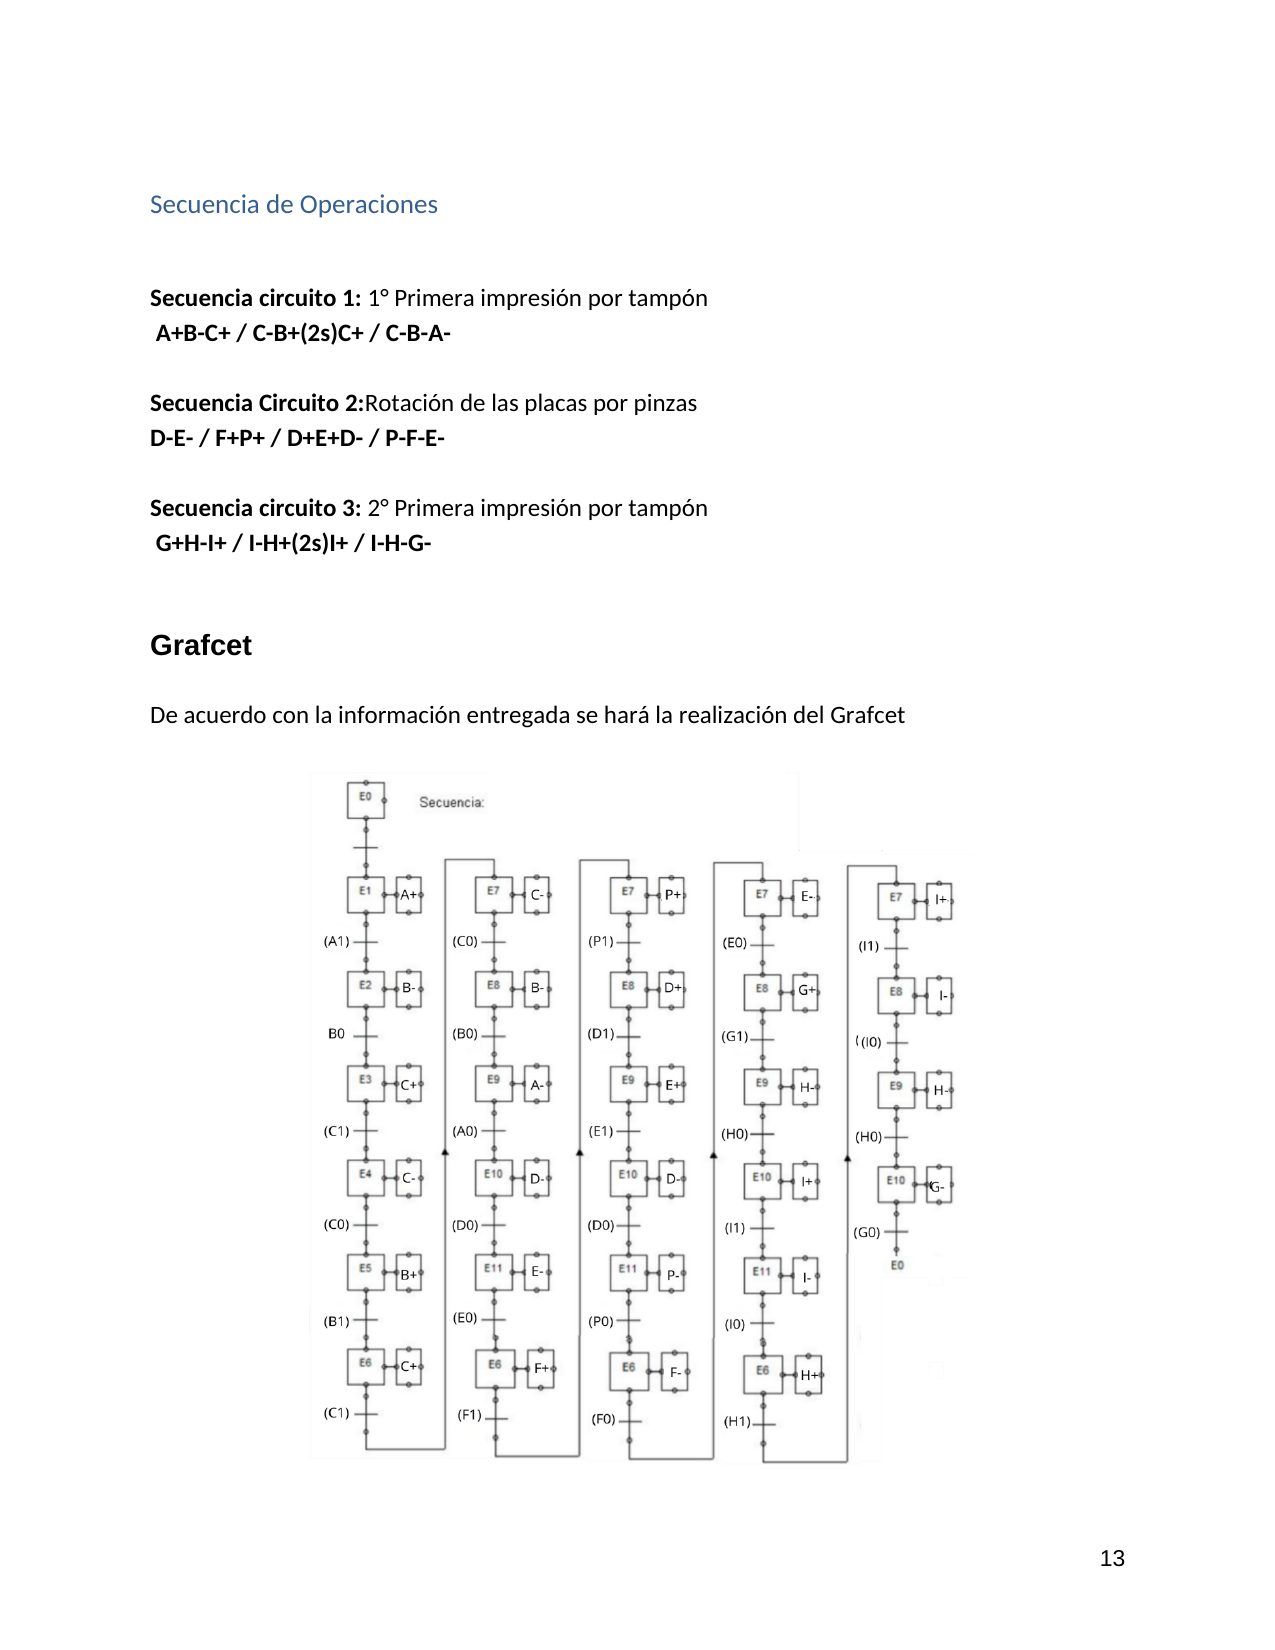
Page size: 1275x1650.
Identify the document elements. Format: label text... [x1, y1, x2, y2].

text A+B-C+ / C-B+(2s)C+ / C-B-A- [150, 317, 1125, 348]
text Secuencia circuito 3: 2° Primera impresión por tampón [150, 492, 1125, 523]
text De acuerdo con la información entregada se hará la realización del Grafcet [150, 700, 1125, 730]
subtitle Secuencia de Operaciones [150, 187, 1125, 221]
text Secuencia circuito 1: 1° Primera impresión por tampón [150, 282, 1125, 313]
text Grafcet [150, 628, 1125, 662]
picture [300, 769, 975, 1481]
text D-E- / F+P+ / D+E+D- / P-F-E- [150, 422, 1125, 453]
text G+H-I+ / I-H+(2s)I+ / I-H-G- [150, 527, 1125, 558]
text Secuencia Circuito 2:Rotación de las placas por pinzas [150, 387, 1125, 418]
